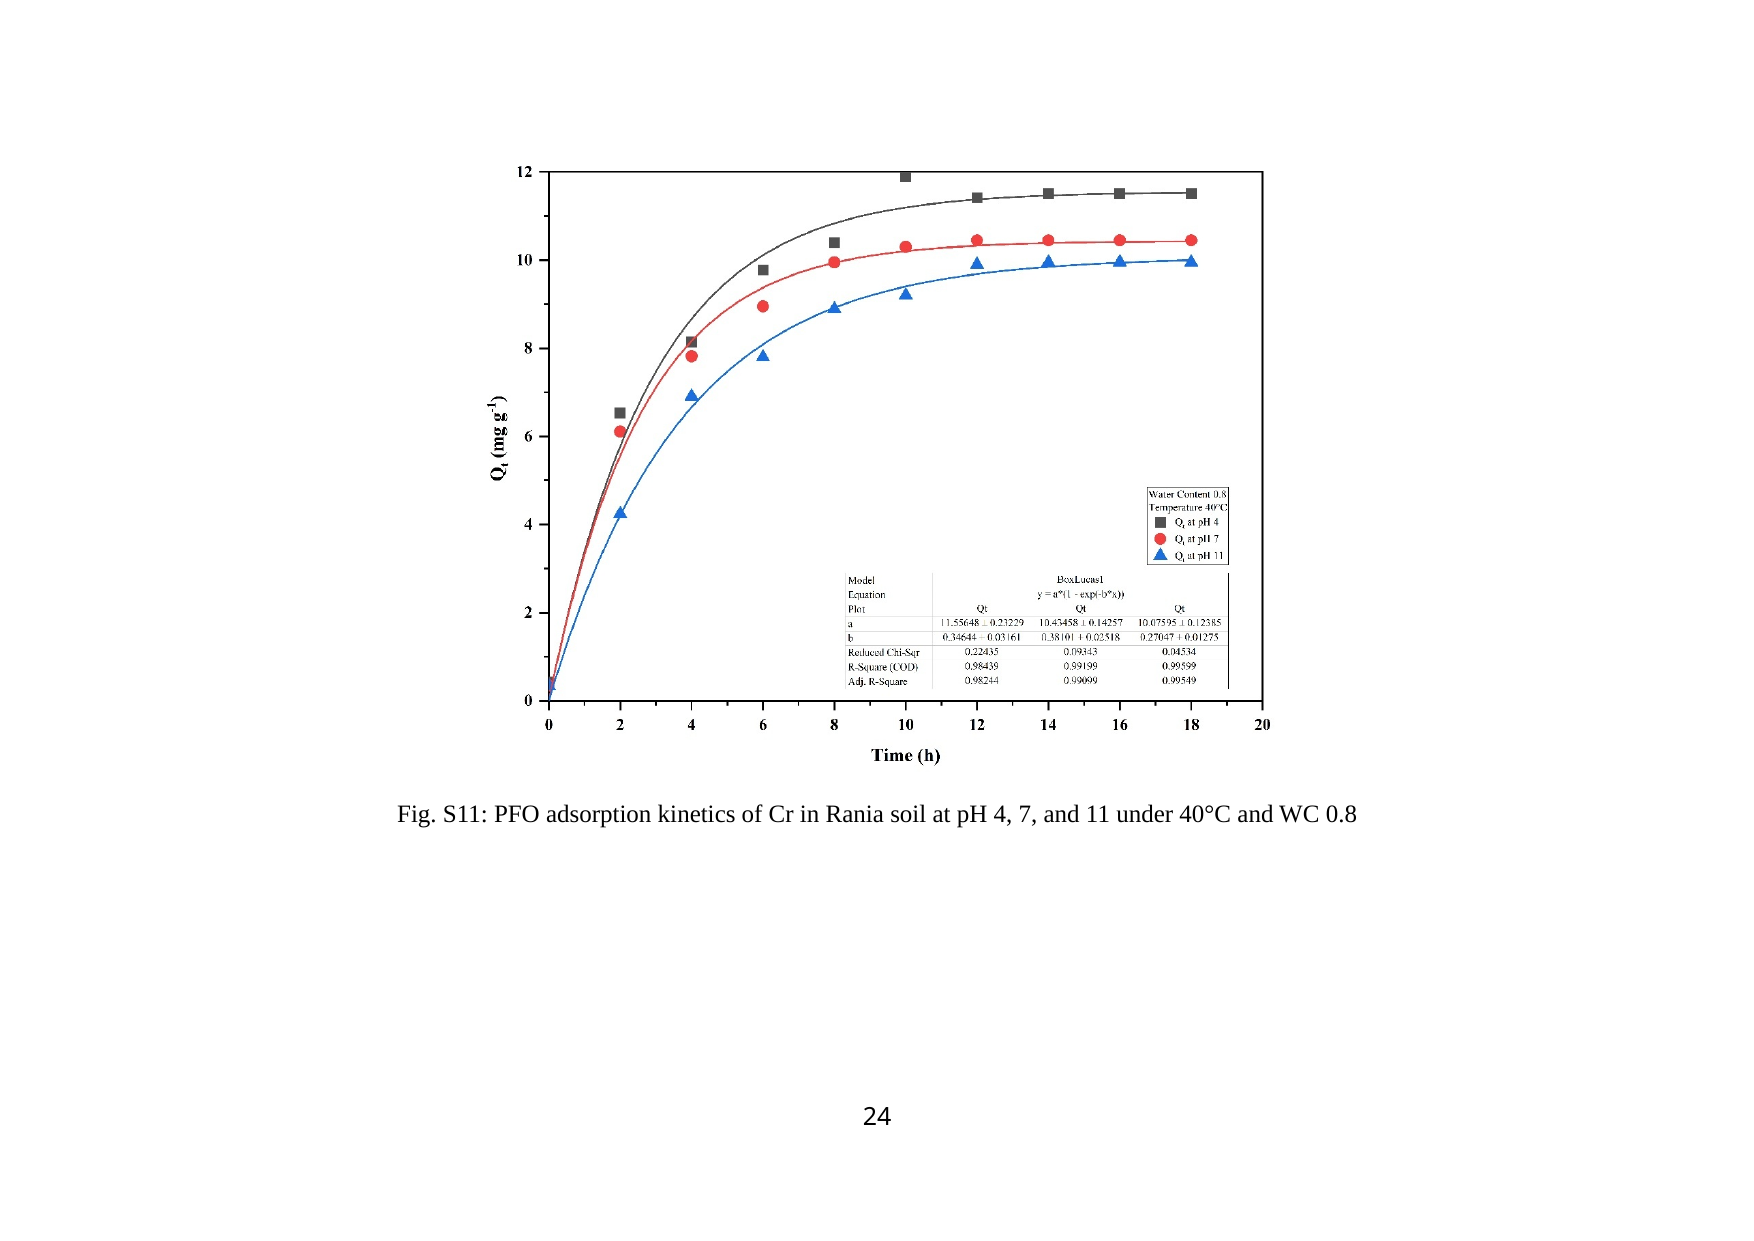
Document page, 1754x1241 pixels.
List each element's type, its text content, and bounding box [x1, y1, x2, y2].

text Fig. S11: PFO adsorption kinetics of Cr in Rania soil at pH 4, 7, and 11 under 40°C and WC 0.8 [150, 799, 1604, 828]
picture [467, 150, 1287, 778]
